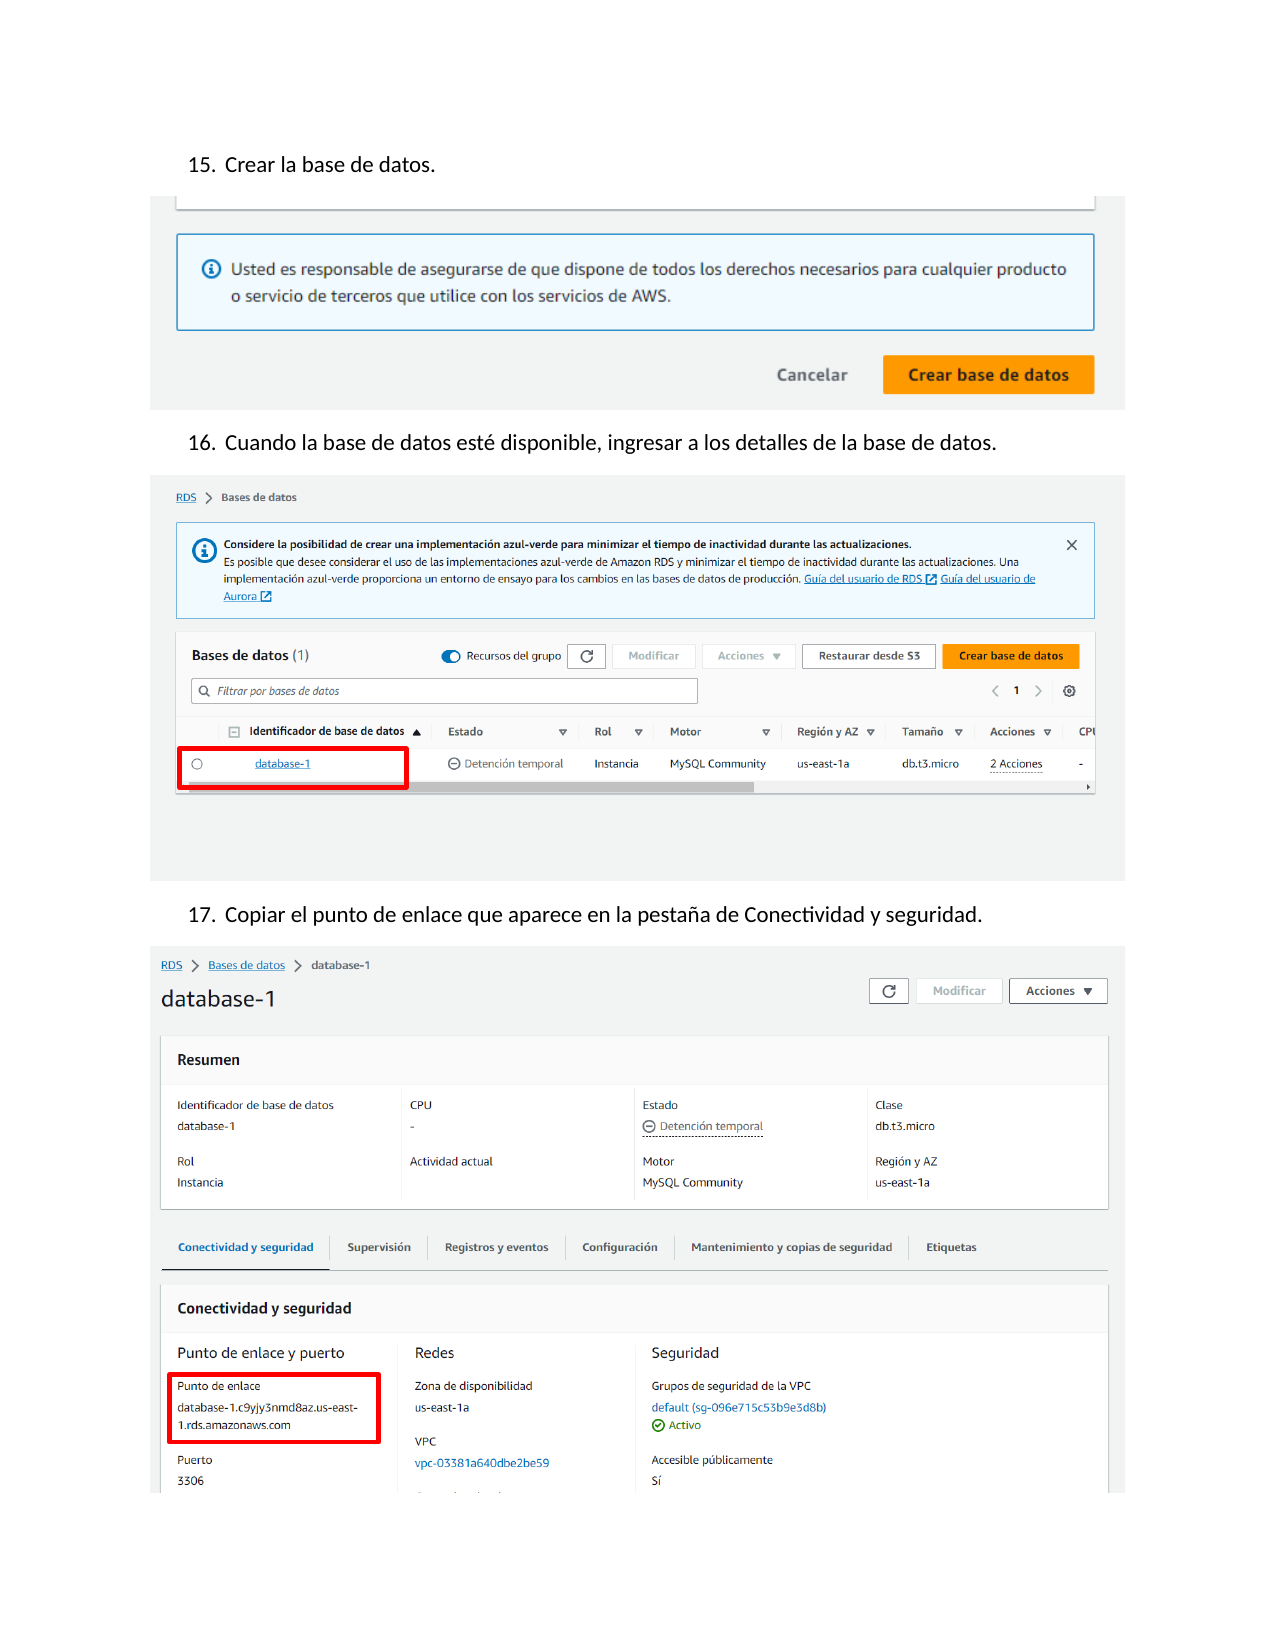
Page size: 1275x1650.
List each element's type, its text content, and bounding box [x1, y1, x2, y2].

list Cuando la base de datos esté disponible, ingresar a los detalles de la base de datos. [187, 428, 1125, 456]
list Crear la base de datos. [187, 150, 1125, 178]
picture [150, 946, 1125, 1493]
list Copiar el punto de enlace que aparece en la pestaña de Conectividad y seguridad. [187, 900, 1125, 928]
picture [150, 196, 1125, 410]
picture [150, 475, 1125, 881]
